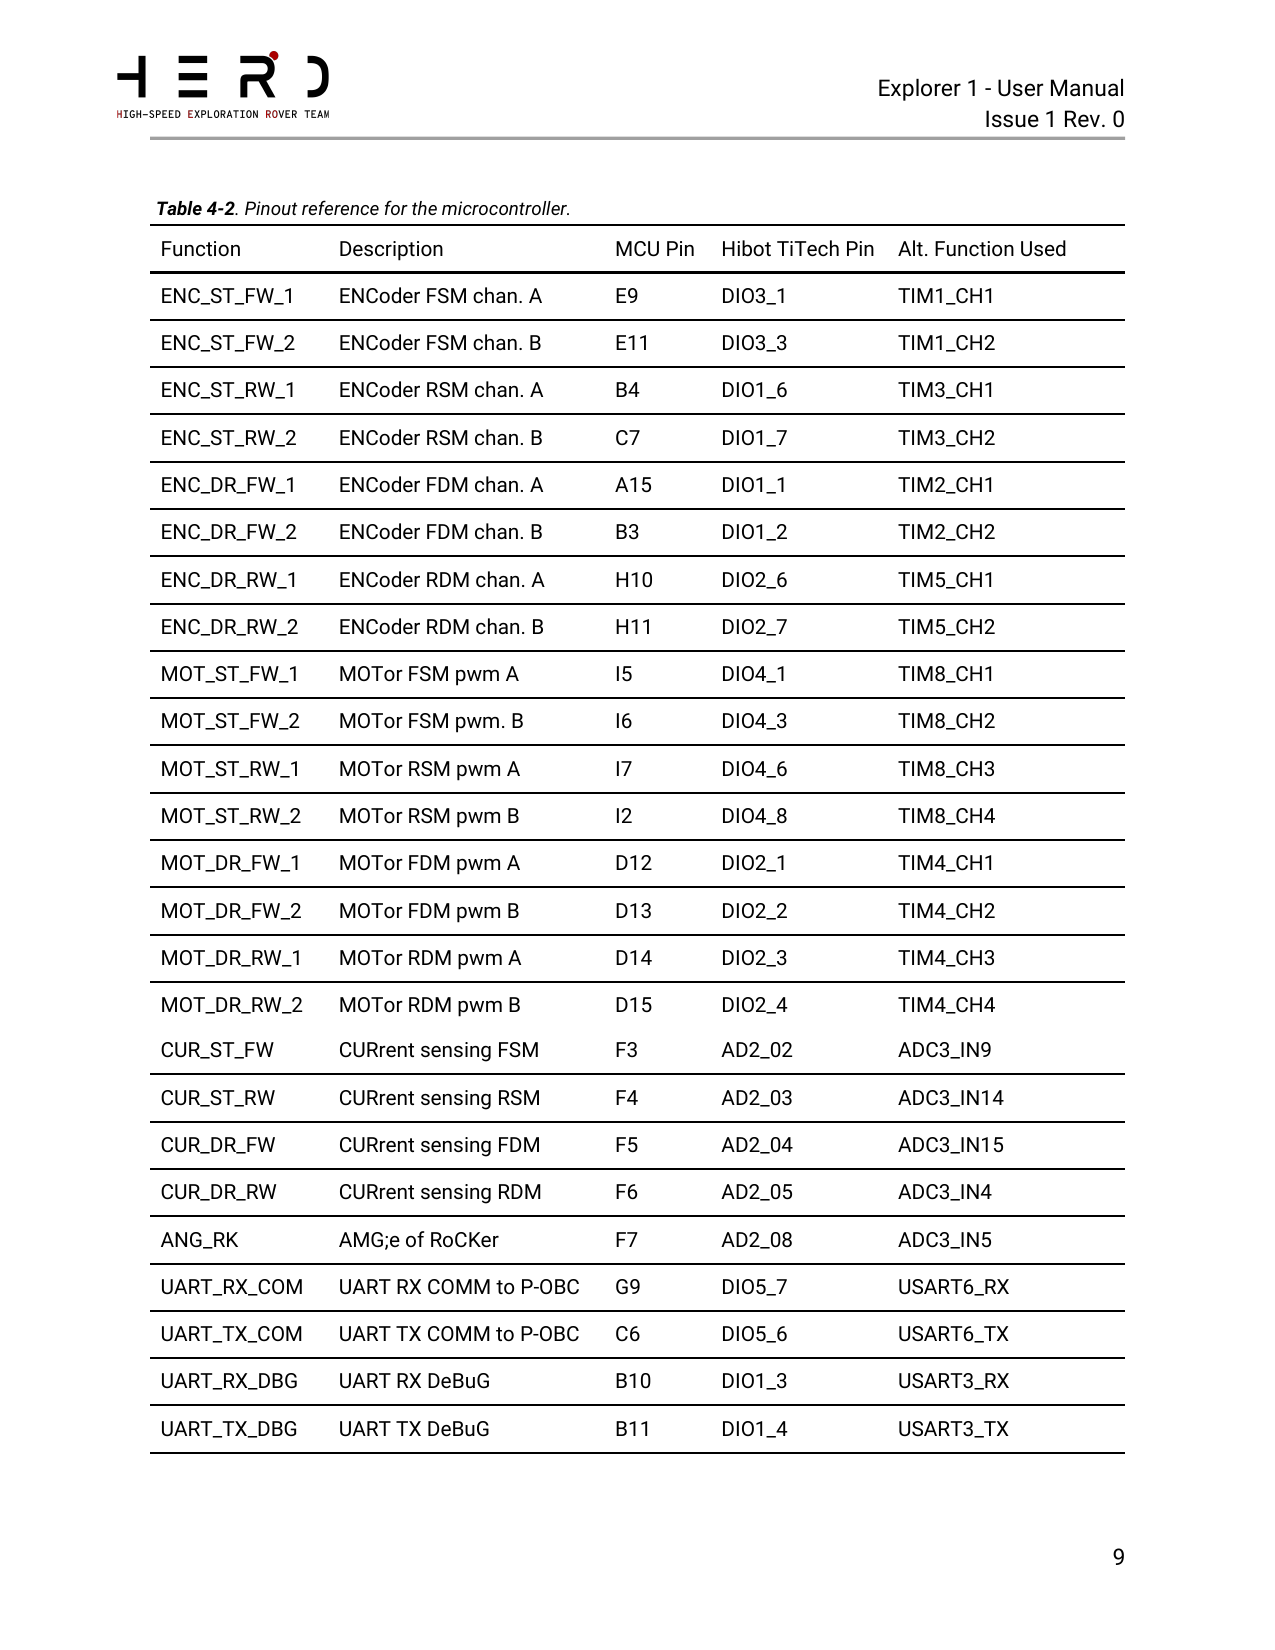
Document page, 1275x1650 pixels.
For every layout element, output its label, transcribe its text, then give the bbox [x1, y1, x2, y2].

table_cell ADC3_IN15 [888, 1123, 1125, 1168]
table_cell TIM3_CH2 [888, 415, 1125, 461]
table_cell TIM4_CH3 [888, 936, 1125, 981]
table_cell CUR_DR_RW [150, 1170, 328, 1215]
picture [117, 51, 329, 118]
table_cell ENC_DR_FW_2 [150, 510, 328, 555]
table_cell DIO2_4 [711, 983, 887, 1028]
table_cell MOT_ST_RW_1 [150, 746, 328, 792]
table_cell UART RX COMM to P-OBC [328, 1265, 604, 1310]
table_cell MOT_ST_RW_2 [150, 794, 328, 839]
table_cell TIM5_CH2 [888, 605, 1125, 650]
table_cell D15 [605, 983, 711, 1028]
table_cell B10 [605, 1359, 711, 1404]
table_cell AD2_02 [711, 1028, 887, 1073]
table_cell TIM5_CH1 [888, 557, 1125, 602]
table_cell ENC_DR_FW_1 [150, 463, 328, 508]
table_cell F4 [605, 1075, 711, 1121]
table_cell USART3_TX [888, 1406, 1125, 1452]
table_cell TIM2_CH2 [888, 510, 1125, 555]
table_cell ADC3_IN9 [888, 1028, 1125, 1073]
table_cell MOTor FDM pwm A [328, 841, 604, 886]
table_cell UART TX COMM to P-OBC [328, 1312, 604, 1357]
table_header Alt. Function Used [888, 226, 1125, 271]
table_cell ENC_ST_FW_2 [150, 321, 328, 366]
table_cell ENCoder RDM chan. A [328, 557, 604, 602]
table_cell ADC3_IN14 [888, 1075, 1125, 1121]
table_cell ENCoder FDM chan. B [328, 510, 604, 555]
table_cell AD2_04 [711, 1123, 887, 1168]
table_header Function [150, 226, 328, 271]
table_cell ENC_ST_FW_1 [150, 274, 328, 319]
table_cell AMG;e of RoCKer [328, 1217, 604, 1262]
table_cell CUR_ST_RW [150, 1075, 328, 1121]
table_cell DIO5_7 [711, 1265, 887, 1310]
table_cell H11 [605, 605, 711, 650]
table_cell MOTor FSM pwm. B [328, 699, 604, 744]
table_cell DIO1_1 [711, 463, 887, 508]
table_cell DIO1_6 [711, 368, 887, 413]
table_cell TIM3_CH1 [888, 368, 1125, 413]
table_cell MOTor FDM pwm B [328, 888, 604, 933]
table_cell DIO1_3 [711, 1359, 887, 1404]
table_cell DIO5_6 [711, 1312, 887, 1357]
table_header Hibot TiTech Pin [711, 226, 887, 271]
table_cell ENC_DR_RW_2 [150, 605, 328, 650]
table_cell MOT_DR_FW_2 [150, 888, 328, 933]
table_cell UART_TX_COM [150, 1312, 328, 1357]
table_cell MOTor FSM pwm A [328, 652, 604, 697]
table_cell TIM1_CH1 [888, 274, 1125, 319]
table_cell TIM8_CH2 [888, 699, 1125, 744]
table_cell I6 [605, 699, 711, 744]
table_cell ENC_ST_RW_1 [150, 368, 328, 413]
table_cell TIM4_CH4 [888, 983, 1125, 1028]
table_cell MOTor RDM pwm A [328, 936, 604, 981]
table_cell ENCoder FDM chan. A [328, 463, 604, 508]
table_cell TIM8_CH3 [888, 746, 1125, 792]
table_cell DIO2_6 [711, 557, 887, 602]
table_cell DIO2_3 [711, 936, 887, 981]
table_cell CURrent sensing RSM [328, 1075, 604, 1121]
table_header MCU Pin [605, 226, 711, 271]
table_cell USART3_RX [888, 1359, 1125, 1404]
table_cell ANG_RK [150, 1217, 328, 1262]
table_cell TIM8_CH4 [888, 794, 1125, 839]
table_cell DIO4_1 [711, 652, 887, 697]
table_cell E11 [605, 321, 711, 366]
table_cell G9 [605, 1265, 711, 1310]
text Table 4-2. Pinout reference for the microcontroller. [150, 198, 1125, 220]
table_cell AD2_05 [711, 1170, 887, 1215]
table_cell ENCoder RSM chan. A [328, 368, 604, 413]
table_cell CURrent sensing FSM [328, 1028, 604, 1073]
table_cell ENC_ST_RW_2 [150, 415, 328, 461]
table_cell AD2_08 [711, 1217, 887, 1262]
table_cell MOT_DR_RW_2 [150, 983, 328, 1028]
table_cell F3 [605, 1028, 711, 1073]
table_cell DIO4_3 [711, 699, 887, 744]
table_cell DIO1_4 [711, 1406, 887, 1452]
table_cell H10 [605, 557, 711, 602]
table_cell DIO2_1 [711, 841, 887, 886]
table_cell TIM4_CH1 [888, 841, 1125, 886]
table_cell AD2_03 [711, 1075, 887, 1121]
table_cell TIM8_CH1 [888, 652, 1125, 697]
table_cell F6 [605, 1170, 711, 1215]
table_cell MOT_DR_FW_1 [150, 841, 328, 886]
table_cell D12 [605, 841, 711, 886]
table_cell MOTor RSM pwm B [328, 794, 604, 839]
table_header Description [328, 226, 604, 271]
table_cell ENCoder FSM chan. B [328, 321, 604, 366]
table_cell E9 [605, 274, 711, 319]
table_cell CURrent sensing FDM [328, 1123, 604, 1168]
table_cell D13 [605, 888, 711, 933]
table_cell TIM1_CH2 [888, 321, 1125, 366]
table_cell USART6_TX [888, 1312, 1125, 1357]
table_cell DIO3_1 [711, 274, 887, 319]
table_cell C6 [605, 1312, 711, 1357]
table_cell ENCoder RSM chan. B [328, 415, 604, 461]
table_cell MOTor RDM pwm B [328, 983, 604, 1028]
table_cell DIO4_6 [711, 746, 887, 792]
table_cell DIO1_7 [711, 415, 887, 461]
table_cell TIM4_CH2 [888, 888, 1125, 933]
table_cell B11 [605, 1406, 711, 1452]
table_cell CUR_DR_FW [150, 1123, 328, 1168]
table_cell ENCoder RDM chan. B [328, 605, 604, 650]
table_cell USART6_RX [888, 1265, 1125, 1310]
table_cell MOT_ST_FW_1 [150, 652, 328, 697]
table_cell DIO1_2 [711, 510, 887, 555]
table_cell I5 [605, 652, 711, 697]
table_cell TIM2_CH1 [888, 463, 1125, 508]
table_cell F7 [605, 1217, 711, 1262]
table_cell ENC_DR_RW_1 [150, 557, 328, 602]
table_cell F5 [605, 1123, 711, 1168]
table_cell ADC3_IN4 [888, 1170, 1125, 1215]
table_cell MOT_ST_FW_2 [150, 699, 328, 744]
table_cell MOT_DR_RW_1 [150, 936, 328, 981]
table_cell ADC3_IN5 [888, 1217, 1125, 1262]
table_cell A15 [605, 463, 711, 508]
table_cell C7 [605, 415, 711, 461]
table_cell CURrent sensing RDM [328, 1170, 604, 1215]
table_cell DIO2_2 [711, 888, 887, 933]
table_cell D14 [605, 936, 711, 981]
table_cell UART RX DeBuG [328, 1359, 604, 1404]
table_cell DIO4_8 [711, 794, 887, 839]
table_cell ENCoder FSM chan. A [328, 274, 604, 319]
table_cell CUR_ST_FW [150, 1028, 328, 1073]
table_cell UART TX DeBuG [328, 1406, 604, 1452]
table_cell I7 [605, 746, 711, 792]
table_cell DIO2_7 [711, 605, 887, 650]
table_cell B4 [605, 368, 711, 413]
table_cell UART_RX_COM [150, 1265, 328, 1310]
table_cell I2 [605, 794, 711, 839]
table_cell UART_TX_DBG [150, 1406, 328, 1452]
table_cell MOTor RSM pwm A [328, 746, 604, 792]
table_cell UART_RX_DBG [150, 1359, 328, 1404]
table_cell DIO3_3 [711, 321, 887, 366]
table_cell B3 [605, 510, 711, 555]
